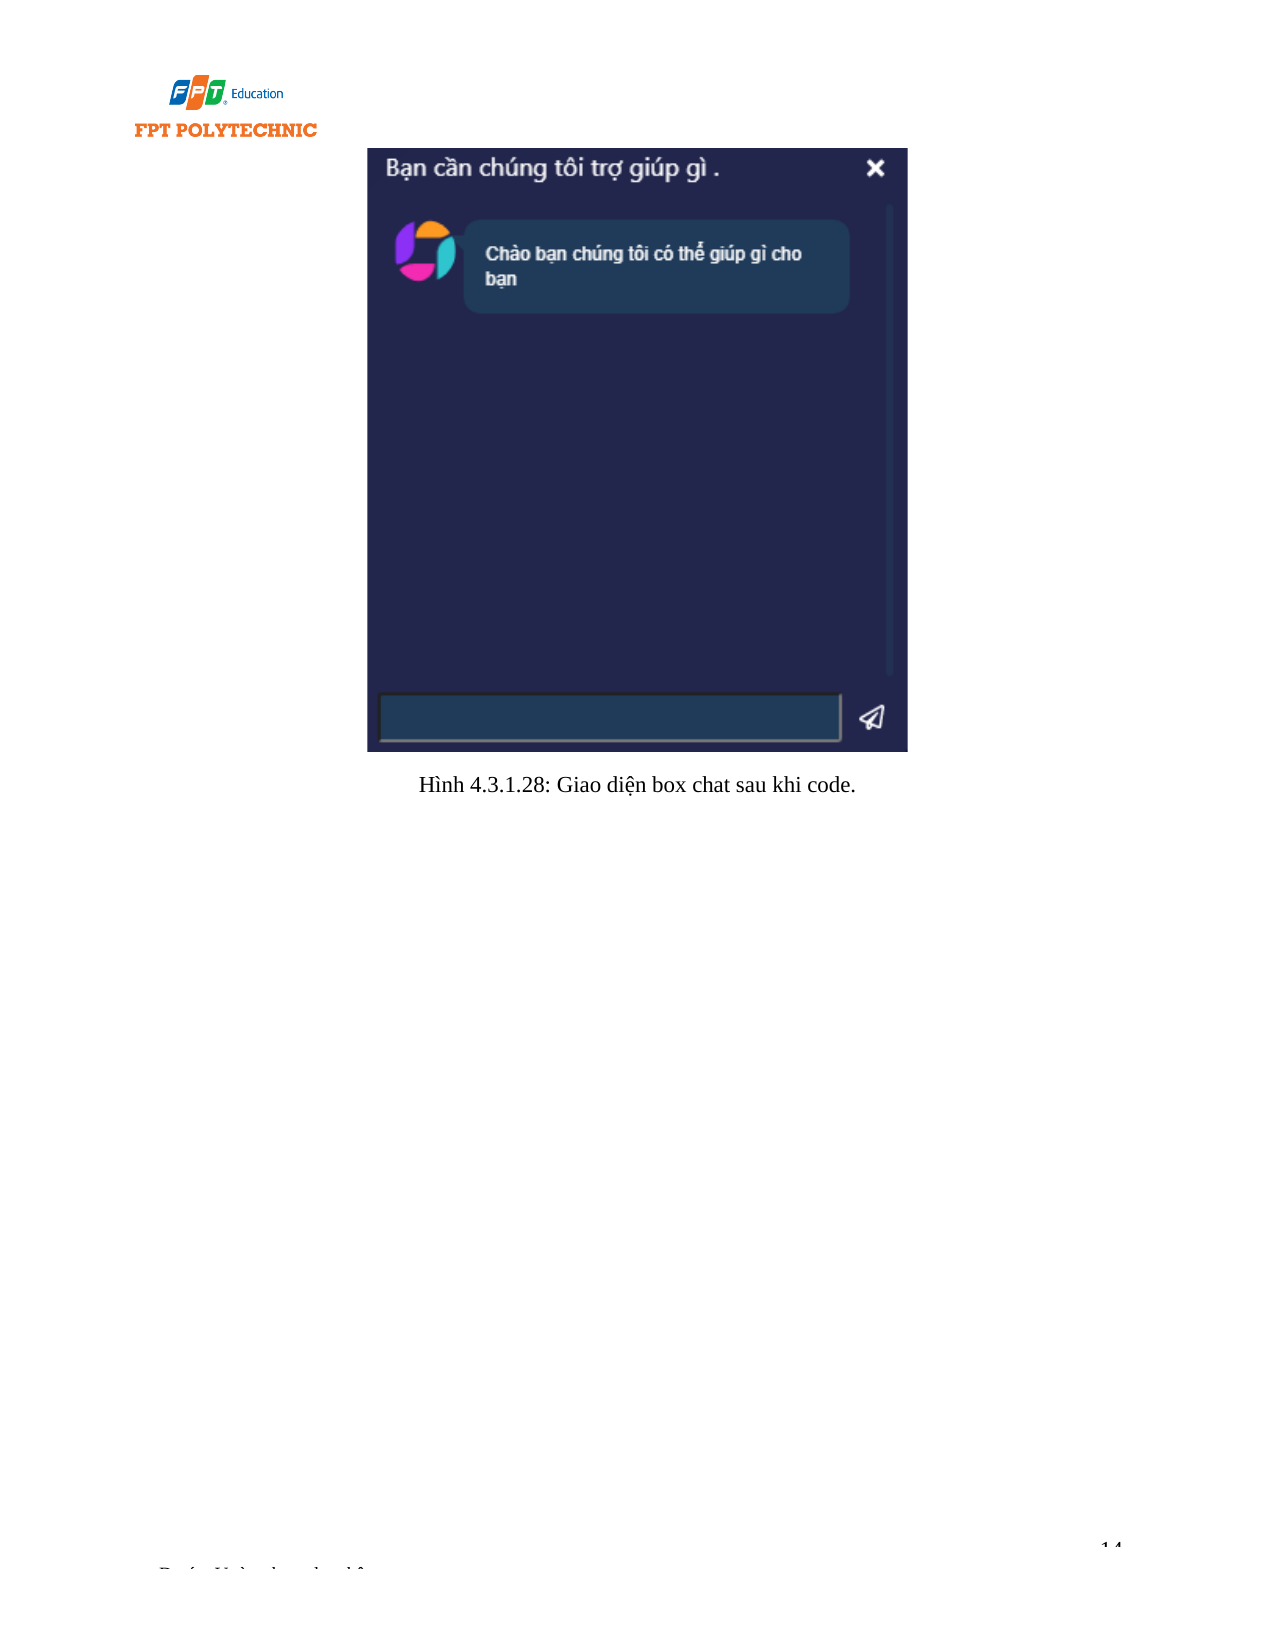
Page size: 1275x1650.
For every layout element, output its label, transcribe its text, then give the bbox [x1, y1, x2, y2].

picture [135, 75, 317, 137]
picture [367, 148, 908, 752]
text Hình 4.3.1.28: Giao diện box chat sau khi code. [418, 771, 1225, 797]
